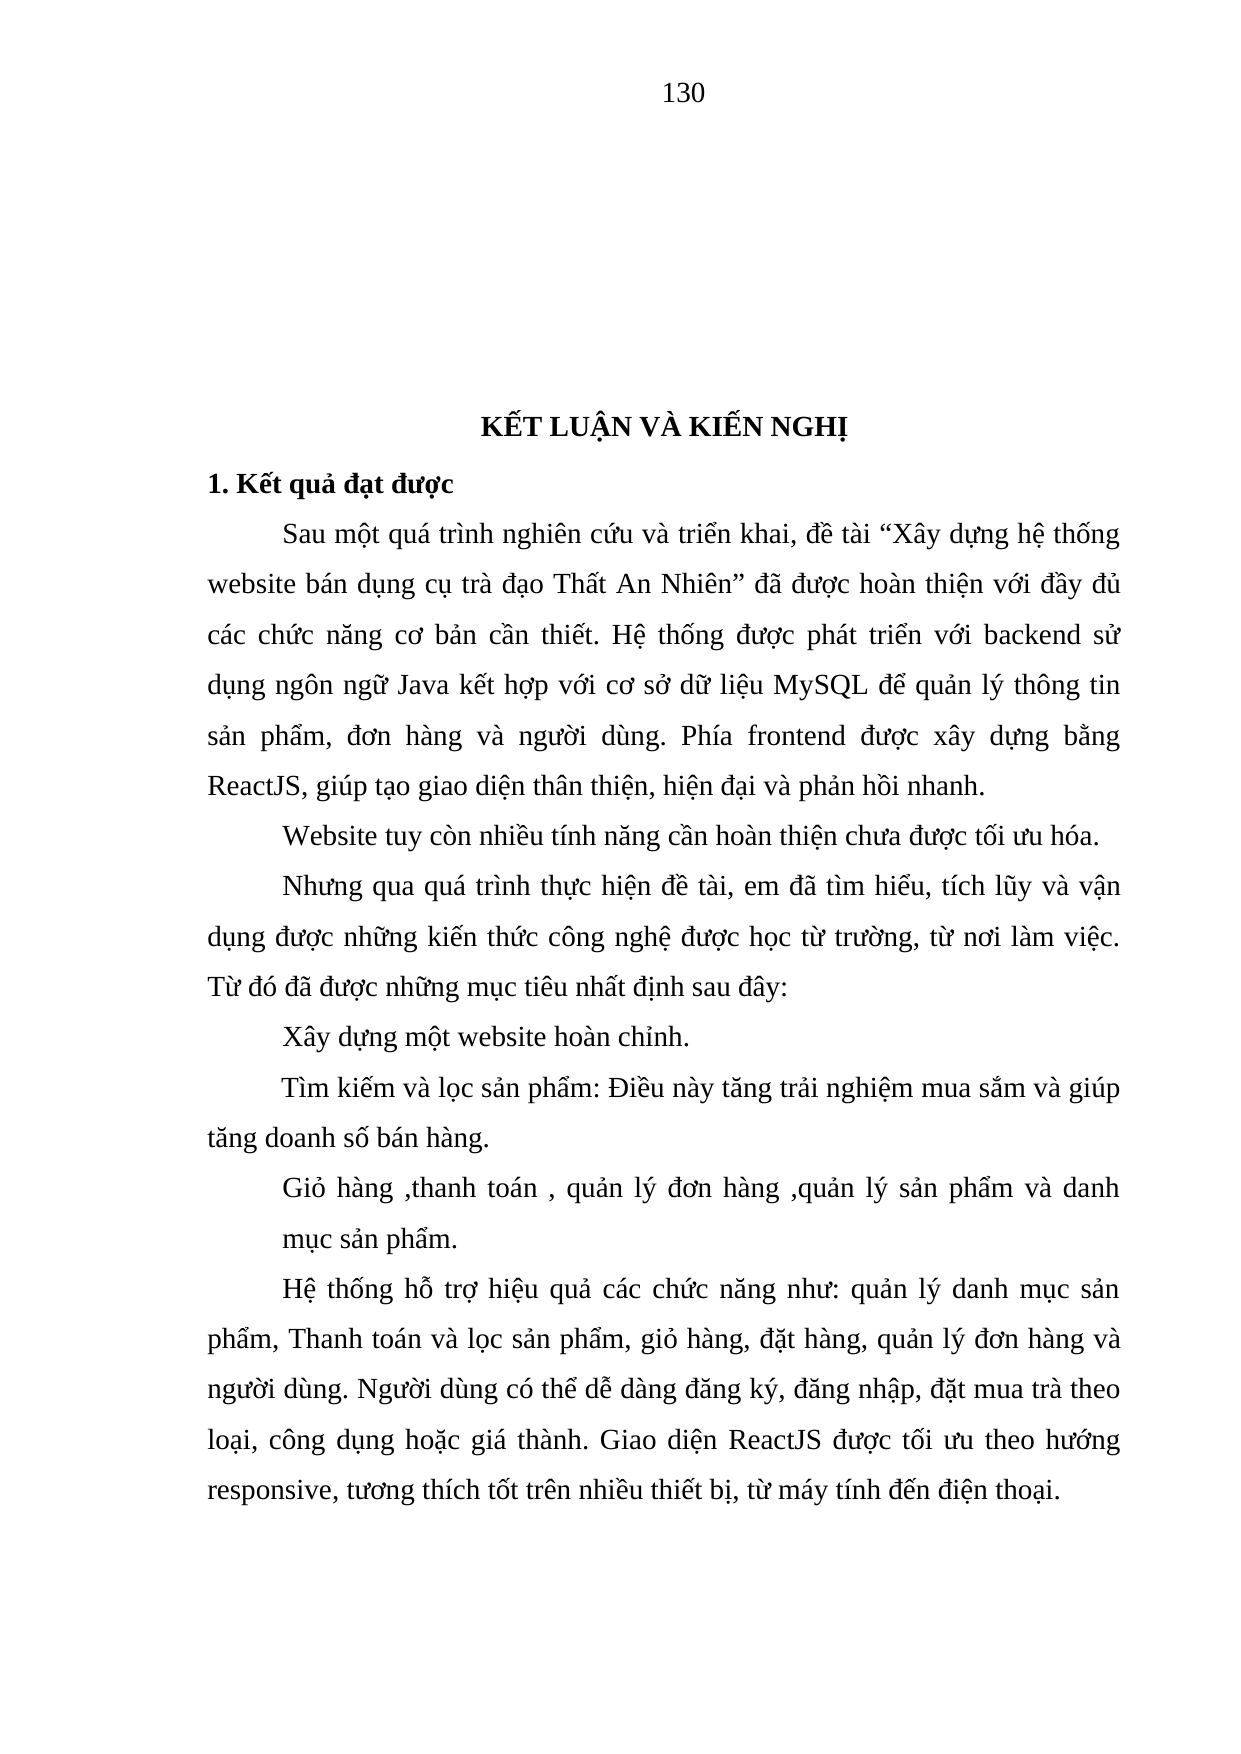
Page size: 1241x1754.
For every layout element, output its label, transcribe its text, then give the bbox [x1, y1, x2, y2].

text Hệ thống hỗ trợ hiệu quả các chức năng như: quản lý danh mục sản phẩm, Thanh toán và lọc sản phẩm, giỏ hàng, đặt hàng, quản lý đơn hàng và người dùng. Người dùng có thể dễ dàng đăng ký, đăng nhập, đặt mua trà theo loại, công dụng hoặc giá thành. Giao diện ReactJS được tối ưu theo hướng responsive, tương thích tốt trên nhiều thiết bị, từ máy tính đến điện thoại. [207, 1271, 1122, 1506]
text Tìm kiếm và lọc sản phẩm: Điều này tăng trải nghiệm mua sắm và giúp tăng doanh số bán hàng. [207, 1070, 1122, 1154]
text Giỏ hàng ,thanh toán , quản lý đơn hàng ,quản lý sản phẩm và danh mục sản phẩm. [282, 1170, 1122, 1254]
text Sau một quá trình nghiên cứu và triển khai, đề tài “Xây dựng hệ thống website bán dụng cụ trà đạo Thất An Nhiên” đã được hoàn thiện với đầy đủ các chức năng cơ bản cần thiết. Hệ thống được phát triển với backend sử dụng ngôn ngữ Java kết hợp với cơ sở dữ liệu MySQL để quản lý thông tin sản phẩm, đơn hàng và người dùng. Phía frontend được xây dựng bằng ReactJS, giúp tạo giao diện thân thiện, hiện đại và phản hồi nhanh. [207, 516, 1122, 801]
text Nhưng qua quá trình thực hiện đề tài, em đã tìm hiểu, tích lũy và vận dụng được những kiến thức công nghệ được học từ trường, từ nơi làm việc. Từ đó đã được những mục tiêu nhất định sau đây: [207, 868, 1122, 1003]
text Website tuy còn nhiều tính năng cần hoàn thiện chưa được tối ưu hóa. [207, 818, 1122, 852]
text KẾT LUẬN VÀ KIẾN NGHỊ [207, 409, 1122, 443]
text 1. Kết quả đạt được [207, 466, 1122, 499]
text Xây dựng một website hoàn chỉnh. [282, 1019, 1122, 1053]
